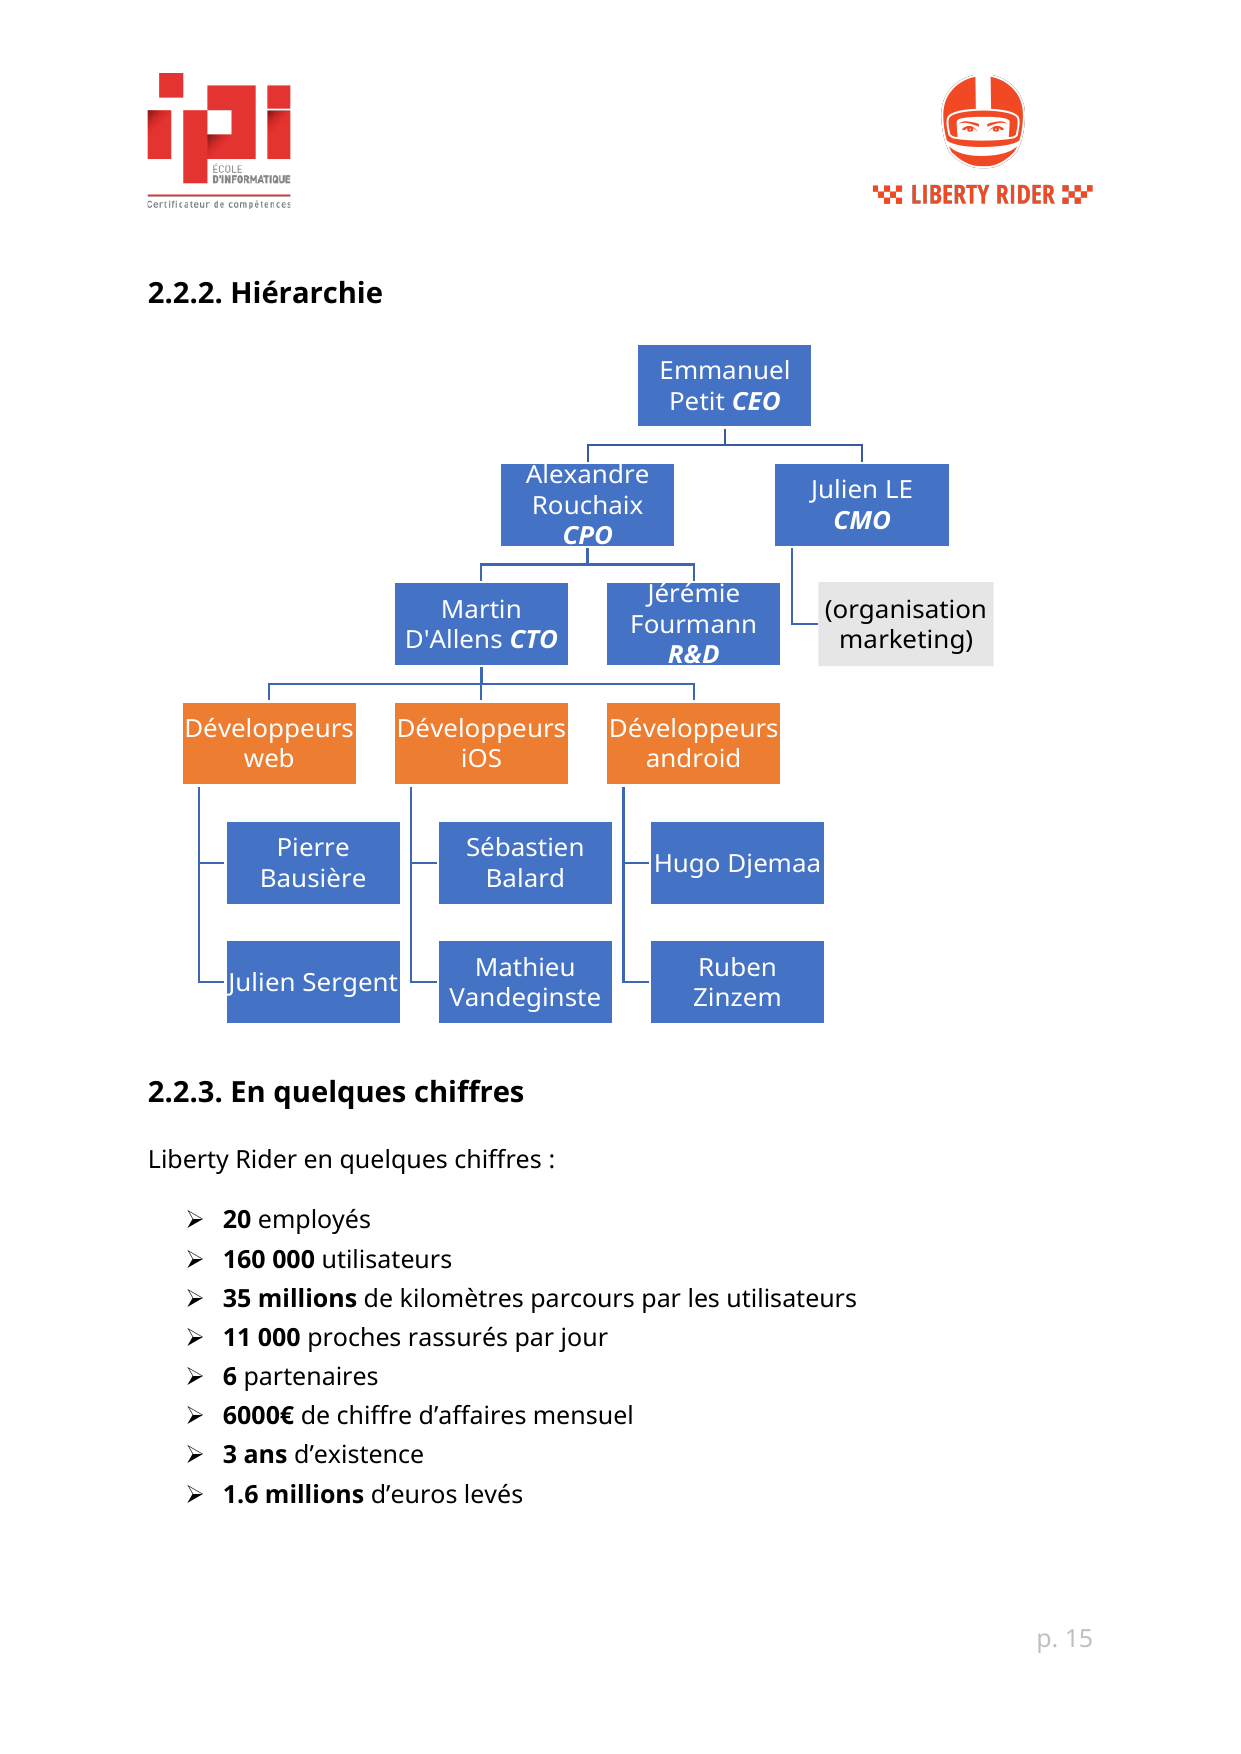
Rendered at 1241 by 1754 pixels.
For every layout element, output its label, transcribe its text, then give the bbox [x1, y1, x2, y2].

subtitle En quelques chiffres [148, 1071, 1093, 1111]
list 6000€ de chiffre d’affaires mensuel [185, 1398, 1093, 1432]
text Liberty Rider en quelques chiffres : [148, 1142, 1093, 1176]
list 20 employés [185, 1202, 1093, 1236]
list 6 partenaires [185, 1359, 1093, 1393]
list 35 millions de kilomètres parcours par les utilisateurs [185, 1280, 1093, 1314]
list 3 ans d’existence [185, 1437, 1093, 1471]
list 1.6 millions d’euros levés [185, 1476, 1093, 1510]
subtitle Hiérarchie [148, 273, 1093, 312]
list 11 000 proches rassurés par jour [185, 1319, 1093, 1354]
picture [147, 73, 291, 209]
list 160 000 utilisateurs [185, 1241, 1093, 1275]
picture [872, 75, 1093, 209]
